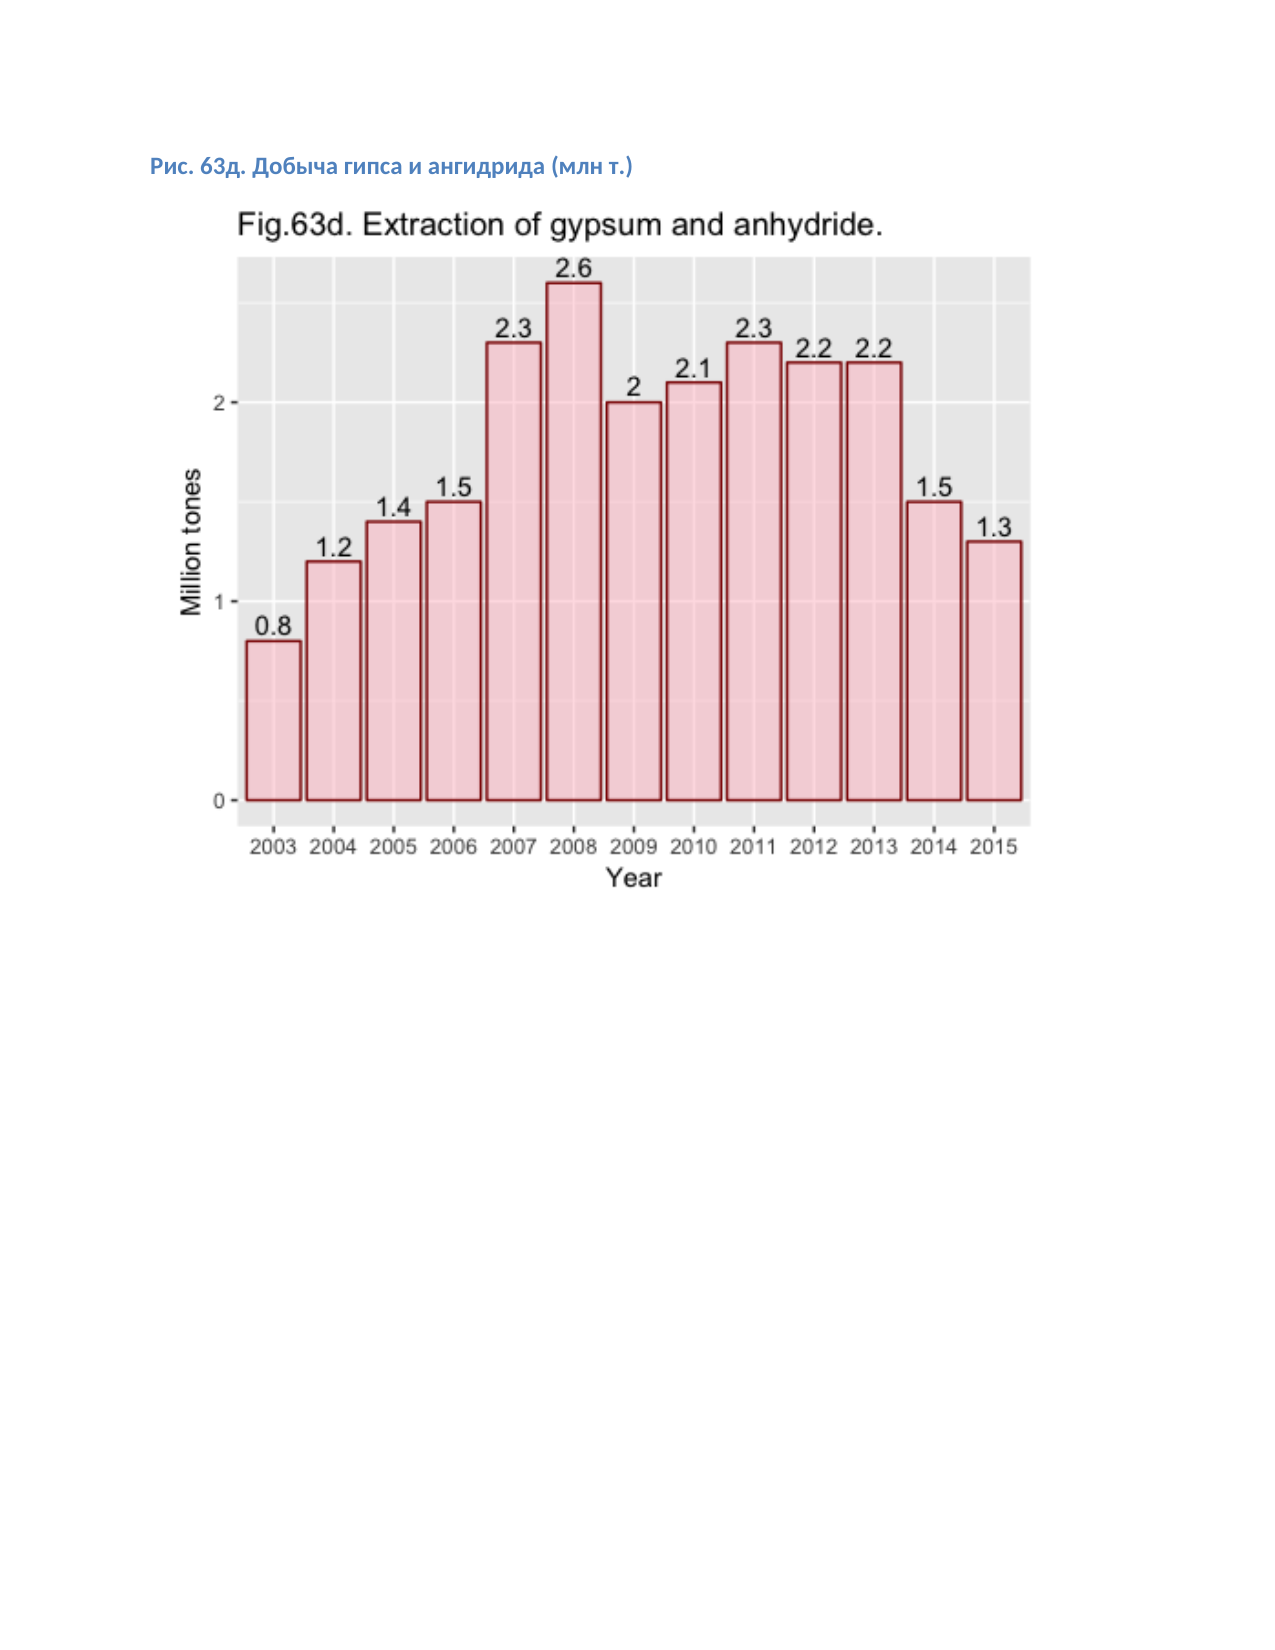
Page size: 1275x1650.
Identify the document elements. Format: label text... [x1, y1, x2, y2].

subtitle Рис. 63д. Добыча гипса и ангидрида (млн т.) [150, 150, 1125, 181]
picture [168, 199, 1044, 900]
